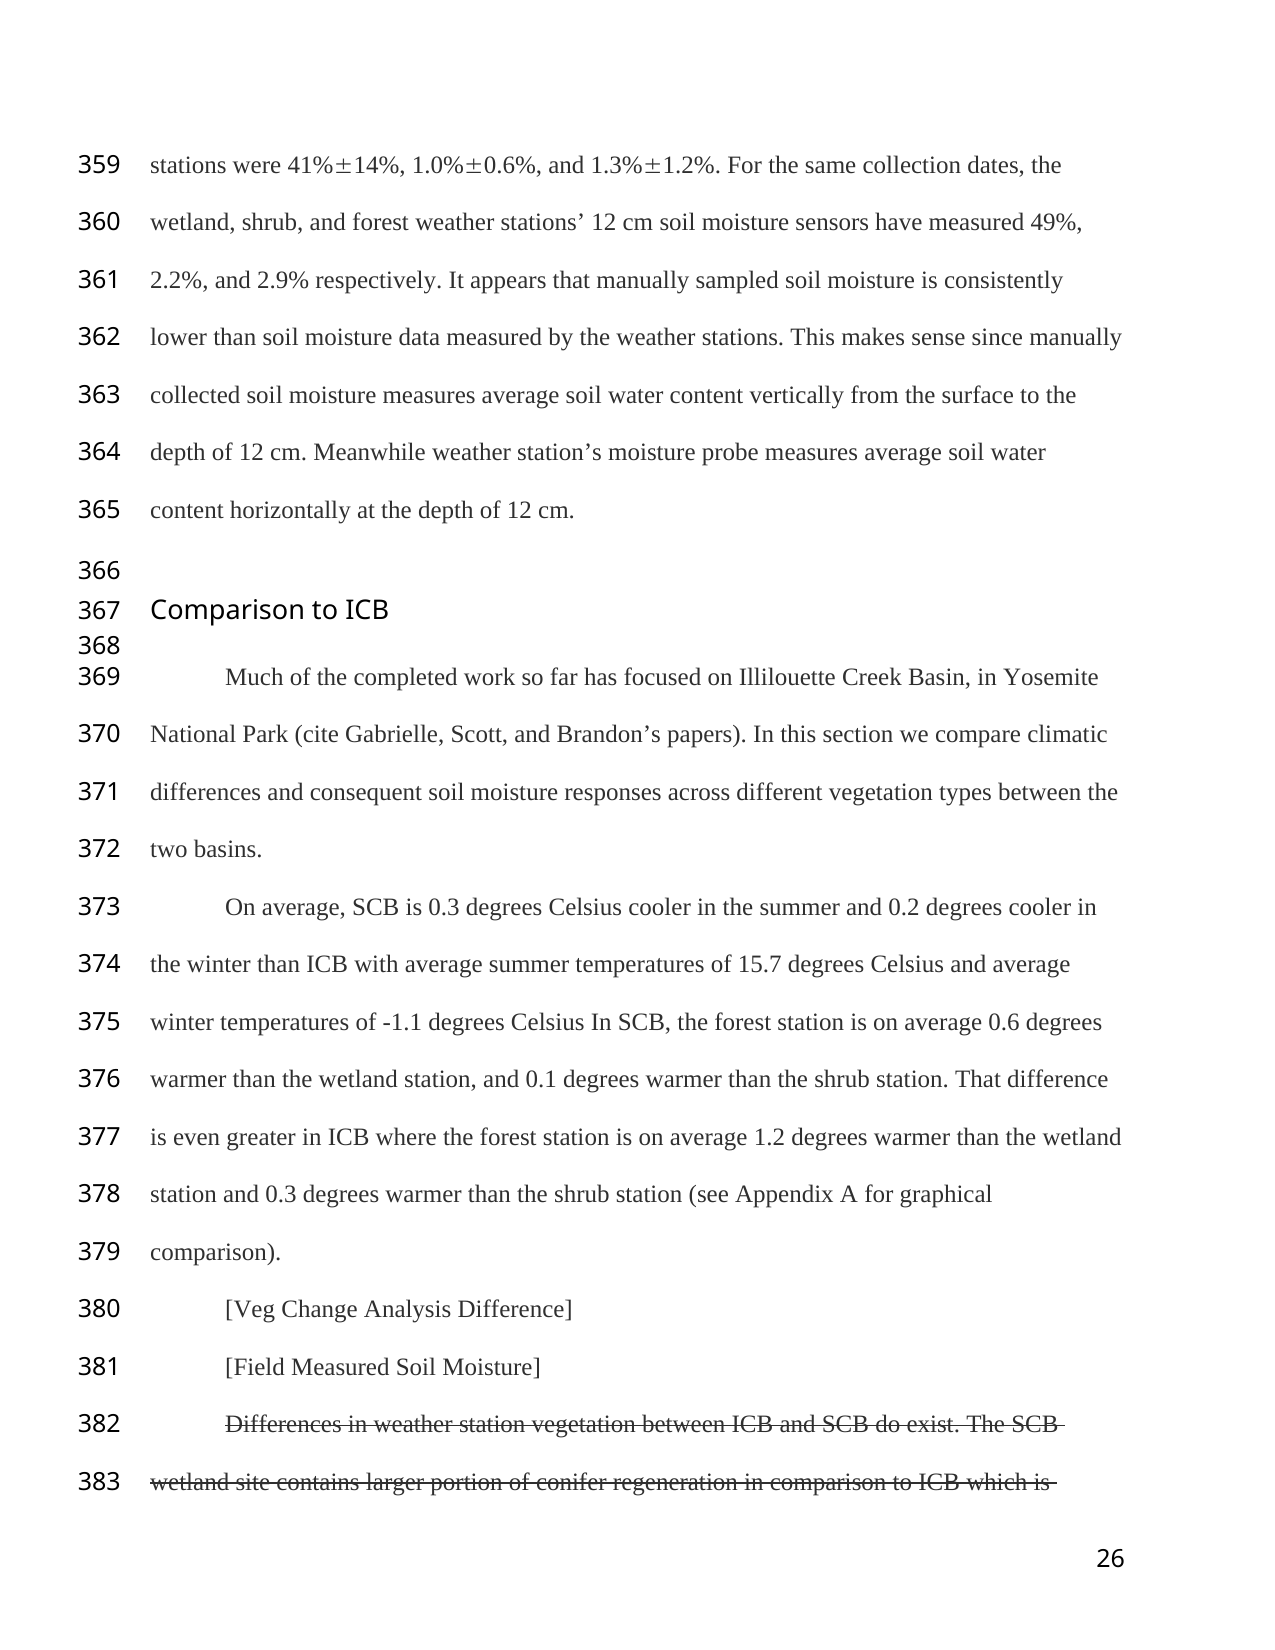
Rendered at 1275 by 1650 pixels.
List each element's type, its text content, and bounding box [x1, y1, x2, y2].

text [150, 1409, 1125, 1495]
text [Field Measured Soil Moisture] [150, 1352, 1125, 1380]
text Much of the completed work so far has focused on Illilouette Creek Basin, in Yosemite National Park (cite Gabrielle, Scott, and Brandon’s papers). In this section we compare climatic differences and consequent soil moisture responses across different vegetation types between the two basins. [150, 662, 1125, 863]
text On average, SCB is 0.3 degrees Celsius cooler in the summer and 0.2 degrees cooler in the winter than ICB with average summer temperatures of 15.7 degrees Celsius and average winter temperatures of -1.1 degrees Celsius In SCB, the forest station is on average 0.6 degrees warmer than the wetland station, and 0.1 degrees warmer than the shrub station. That difference is even greater in ICB where the forest station is on average 1.2 degrees warmer than the wetland station and 0.3 degrees warmer than the shrub station (see Appendix A for graphical comparison). [150, 892, 1125, 1265]
text [Veg Change Analysis Difference] [150, 1294, 1125, 1323]
subtitle Comparison to ICB [150, 591, 1125, 628]
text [150, 150, 1125, 524]
